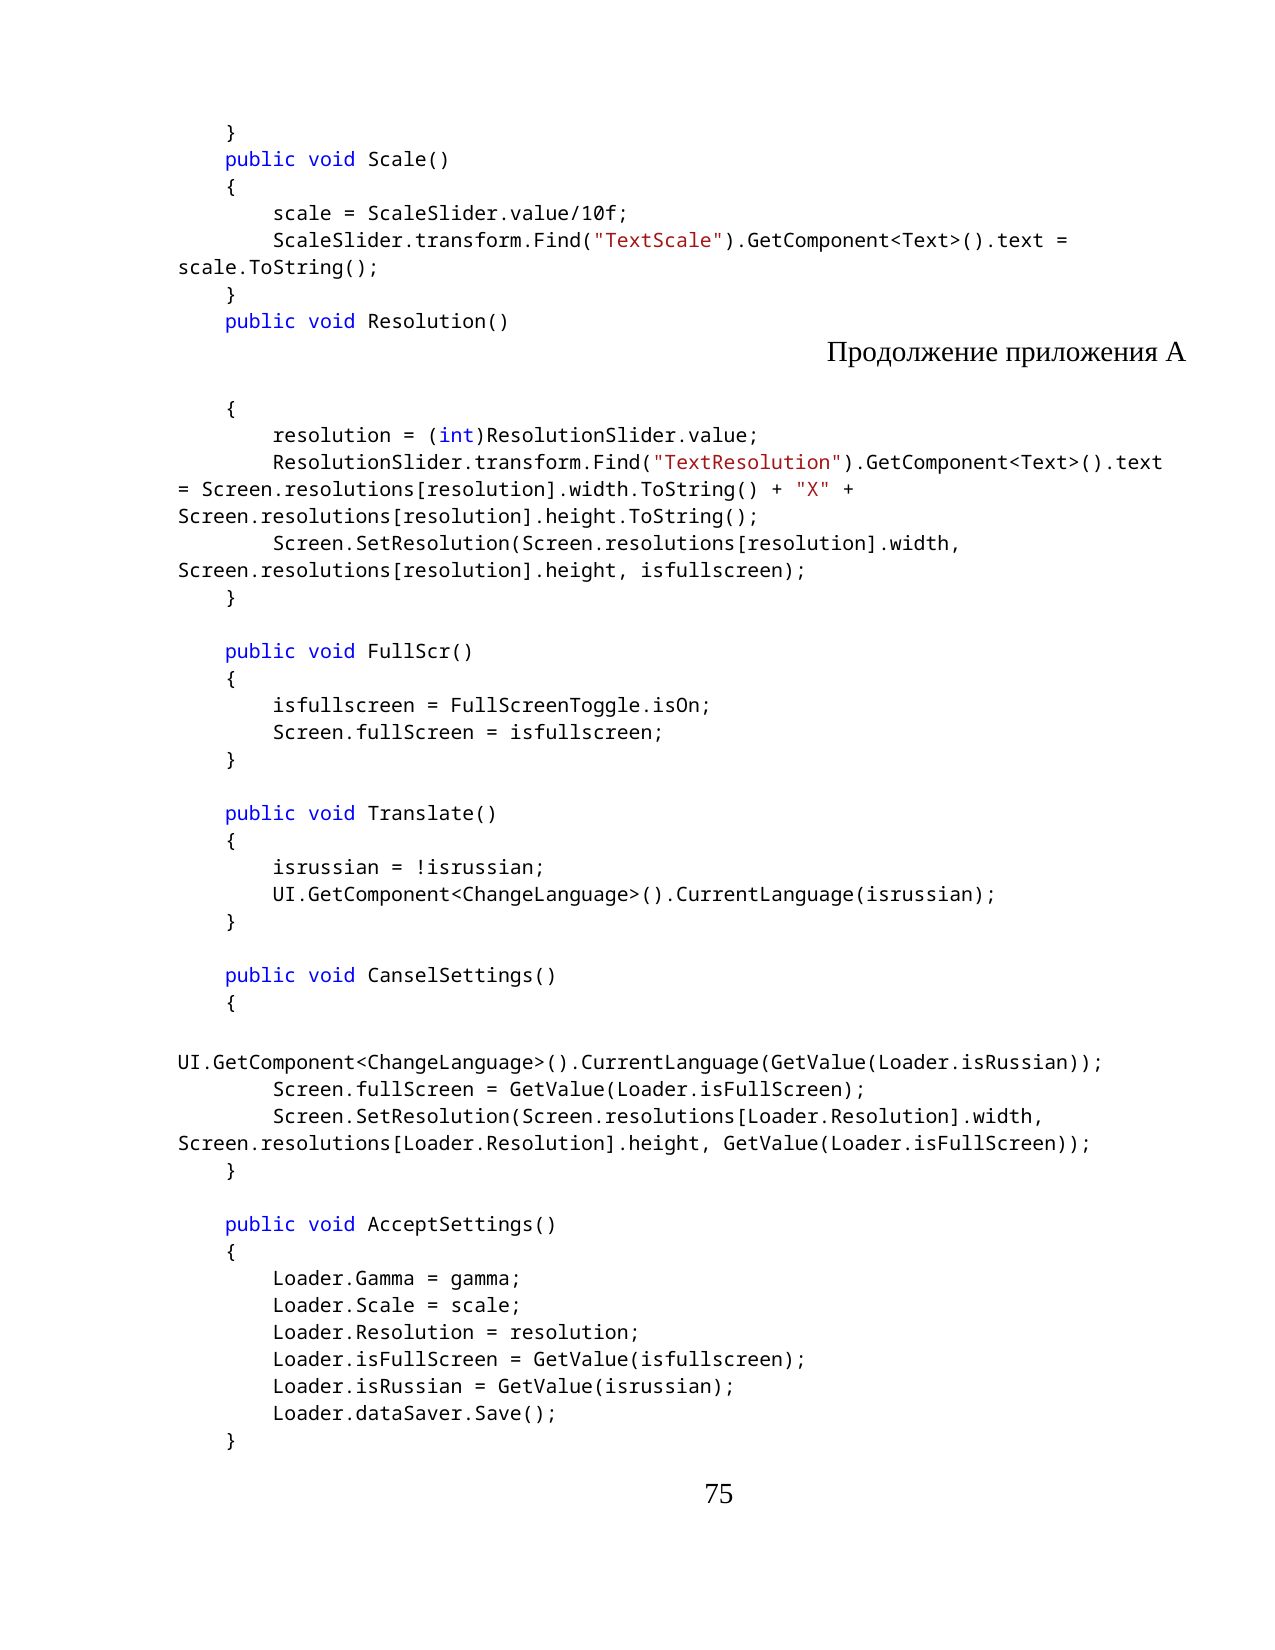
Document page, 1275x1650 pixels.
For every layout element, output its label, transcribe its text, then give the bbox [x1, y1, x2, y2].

text } [177, 118, 1186, 145]
text Loader.isRussian = GetValue(isrussian); [177, 1372, 1186, 1399]
text public void Resolution() [177, 307, 1186, 334]
text Loader.Resolution = resolution; [177, 1318, 1186, 1345]
text { [177, 1237, 1186, 1264]
text resolution = (int)ResolutionSlider.value; [177, 421, 1186, 448]
text UI.GetComponent<ChangeLanguage>().CurrentLanguage(isrussian); [177, 880, 1186, 907]
text Screen.SetResolution(Screen.resolutions[Loader.Resolution].width, Screen.resolutions[Loader.Resolution].height, GetValue(Loader.isFullScreen)); [177, 1102, 1186, 1156]
text Loader.isFullScreen = GetValue(isfullscreen); [177, 1345, 1186, 1372]
text public void FullScr() [177, 637, 1186, 664]
text scale = ScaleSlider.value/10f; [177, 199, 1186, 226]
text ResolutionSlider.transform.Find("TextResolution").GetComponent<Text>().text = Screen.resolutions[resolution].width.ToString() + "X" + Screen.resolutions[resolution].height.ToString(); [177, 448, 1186, 529]
text public void Scale() [177, 145, 1186, 172]
text } [177, 907, 1186, 934]
text ScaleSlider.transform.Find("TextScale").GetComponent<Text>().text = scale.ToString(); [177, 226, 1186, 280]
text public void Translate() [177, 799, 1186, 826]
text { [177, 394, 1186, 421]
text public void AcceptSettings() [177, 1210, 1186, 1237]
text UI.GetComponent<ChangeLanguage>().CurrentLanguage(GetValue(Loader.isRussian)); [177, 1015, 1186, 1076]
text { [177, 664, 1186, 691]
text Screen.fullScreen = isfullscreen; [177, 718, 1186, 745]
text Loader.Gamma = gamma; [177, 1264, 1186, 1291]
text } [177, 1156, 1186, 1183]
text { [177, 826, 1186, 853]
text Loader.Scale = scale; [177, 1291, 1186, 1318]
text Loader.dataSaver.Save(); [177, 1399, 1186, 1426]
text Продолжение приложения А [177, 334, 1186, 367]
text public void CanselSettings() [177, 961, 1186, 988]
text isfullscreen = FullScreenToggle.isOn; [177, 691, 1186, 718]
text { [177, 988, 1186, 1015]
text } [177, 745, 1186, 772]
text Screen.fullScreen = GetValue(Loader.isFullScreen); [177, 1076, 1186, 1102]
text Screen.SetResolution(Screen.resolutions[resolution].width, Screen.resolutions[resolution].height, isfullscreen); [177, 529, 1186, 583]
text } [177, 583, 1186, 610]
text } [177, 280, 1186, 307]
text { [177, 172, 1186, 199]
text } [177, 1426, 1186, 1453]
text isrussian = !isrussian; [177, 853, 1186, 880]
